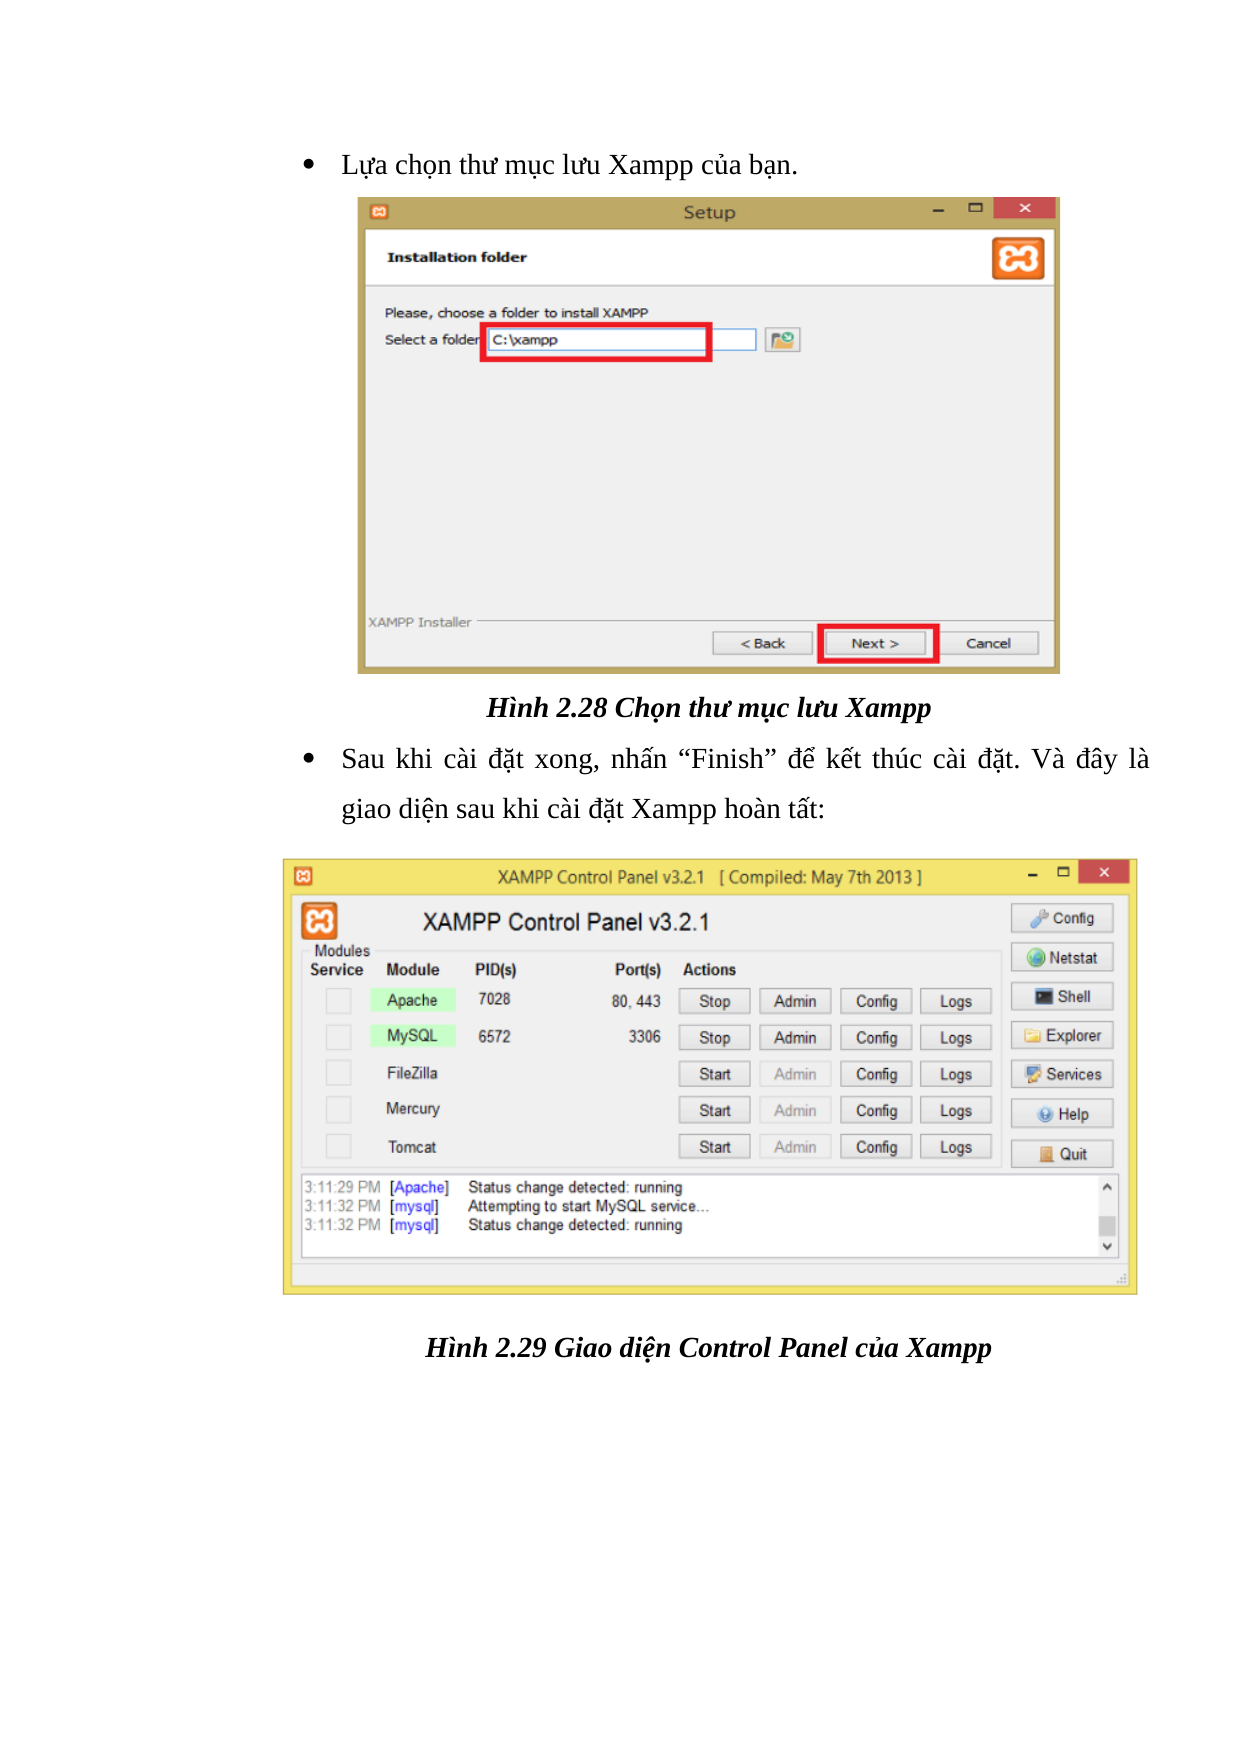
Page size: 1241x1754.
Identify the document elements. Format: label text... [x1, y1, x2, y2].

list Lựa chọn thư mục lưu Xampp của bạn. [303, 147, 1152, 181]
list Sau khi cài đặt xong, nhấn “Finish” để kết thúc cài đặt. Và đây là giao diện sau khi cài đặt Xampp hoàn tất: [303, 741, 1152, 825]
text Hình 2.29 Giao diện Control Panel của Xampp [207, 1330, 1152, 1363]
picture [267, 841, 1151, 1314]
text Hình 2.28 Chọn thư mục lưu Xampp [207, 690, 1152, 724]
picture [357, 197, 1061, 674]
